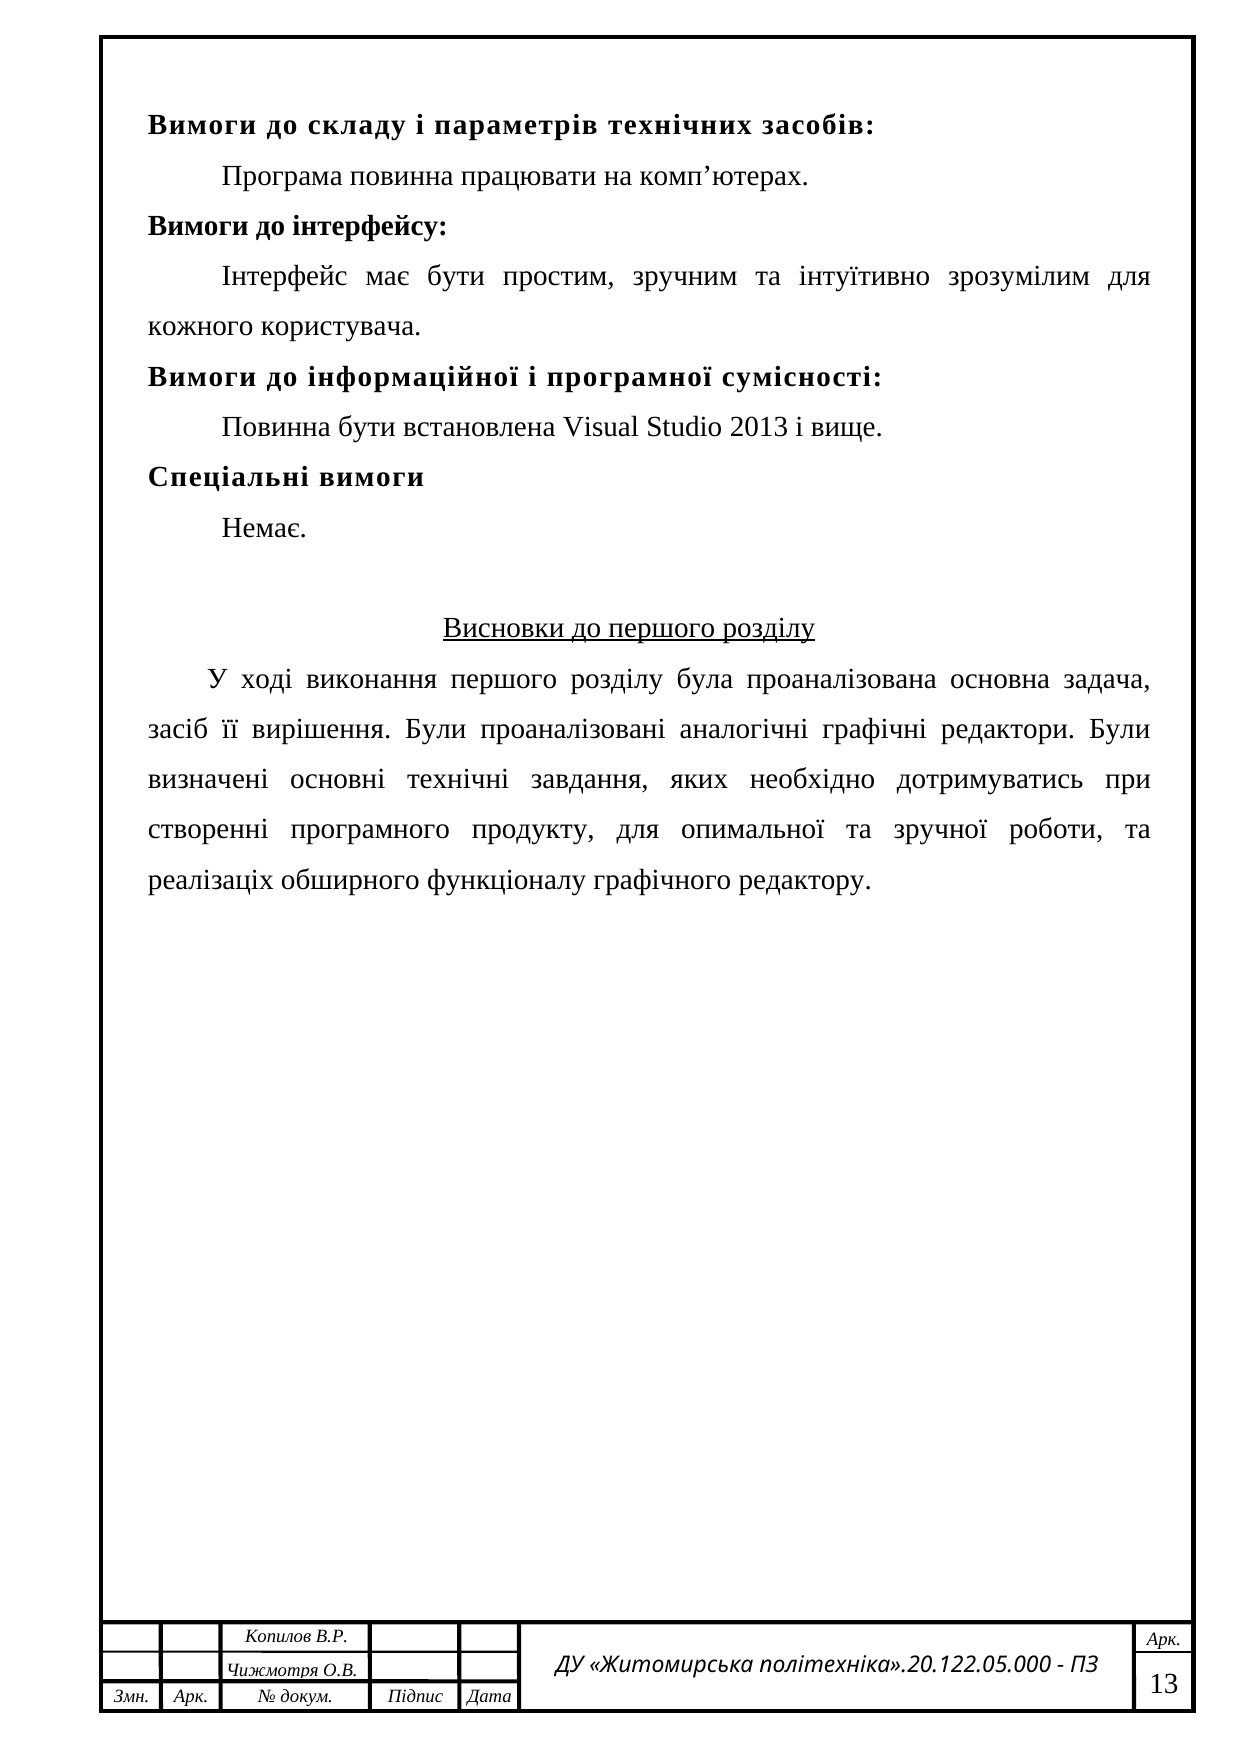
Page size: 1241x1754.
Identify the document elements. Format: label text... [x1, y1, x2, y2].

text Повинна бути встановлена Visual Studio 2013 і вище. [148, 409, 1152, 443]
subtitle Вимоги до складу і параметрів технічних засобів: [148, 107, 1152, 141]
subtitle Вимоги до інформаційної і програмної сумісності: [148, 359, 1152, 392]
subtitle Спеціальні вимоги [148, 459, 1152, 493]
list Інтерфейс має бути простим, зручним та інтуїтивно зрозумілим для кожного користувача. [148, 258, 1152, 342]
subtitle Висновки до першого розділу [443, 610, 1152, 644]
list Програма повинна працювати на комп’ютерах. [148, 158, 1152, 191]
list Вимоги до інтерфейсу: [148, 208, 1152, 241]
text Немає. [148, 510, 1152, 543]
text У ході виконання першого розділу була проаналізована основна задача, засіб її вирішення. Були проаналізовані аналогічні графічні редактори. Були визначені основні технічні завдання, яких необхідно дотримуватись при створенні програмного продукту, для опимальної та зручної роботи, та реалізаціх обширного функціоналу графічного редактору. [148, 661, 1152, 896]
